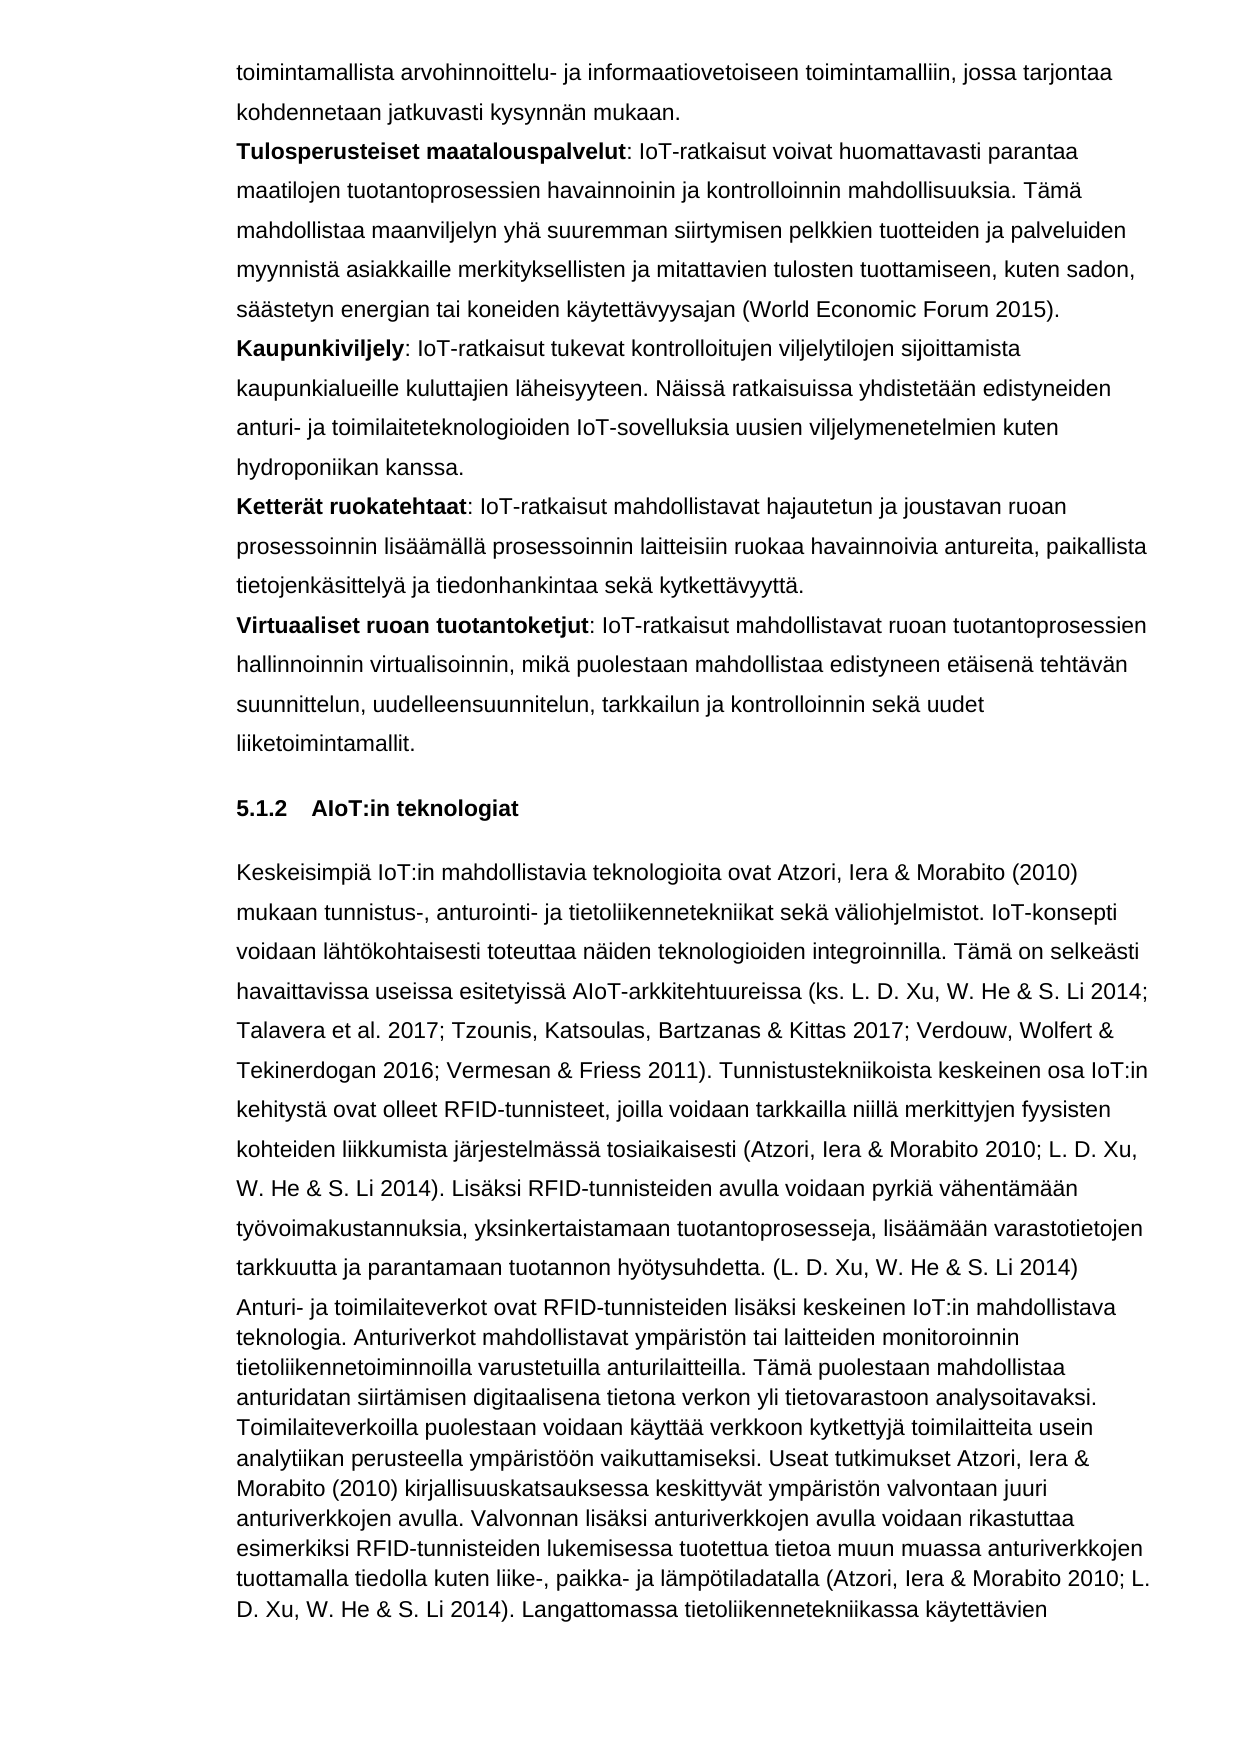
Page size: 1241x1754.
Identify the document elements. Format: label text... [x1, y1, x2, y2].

subtitle AIoT:in teknologiat [236, 795, 1152, 821]
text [236, 1293, 1152, 1622]
